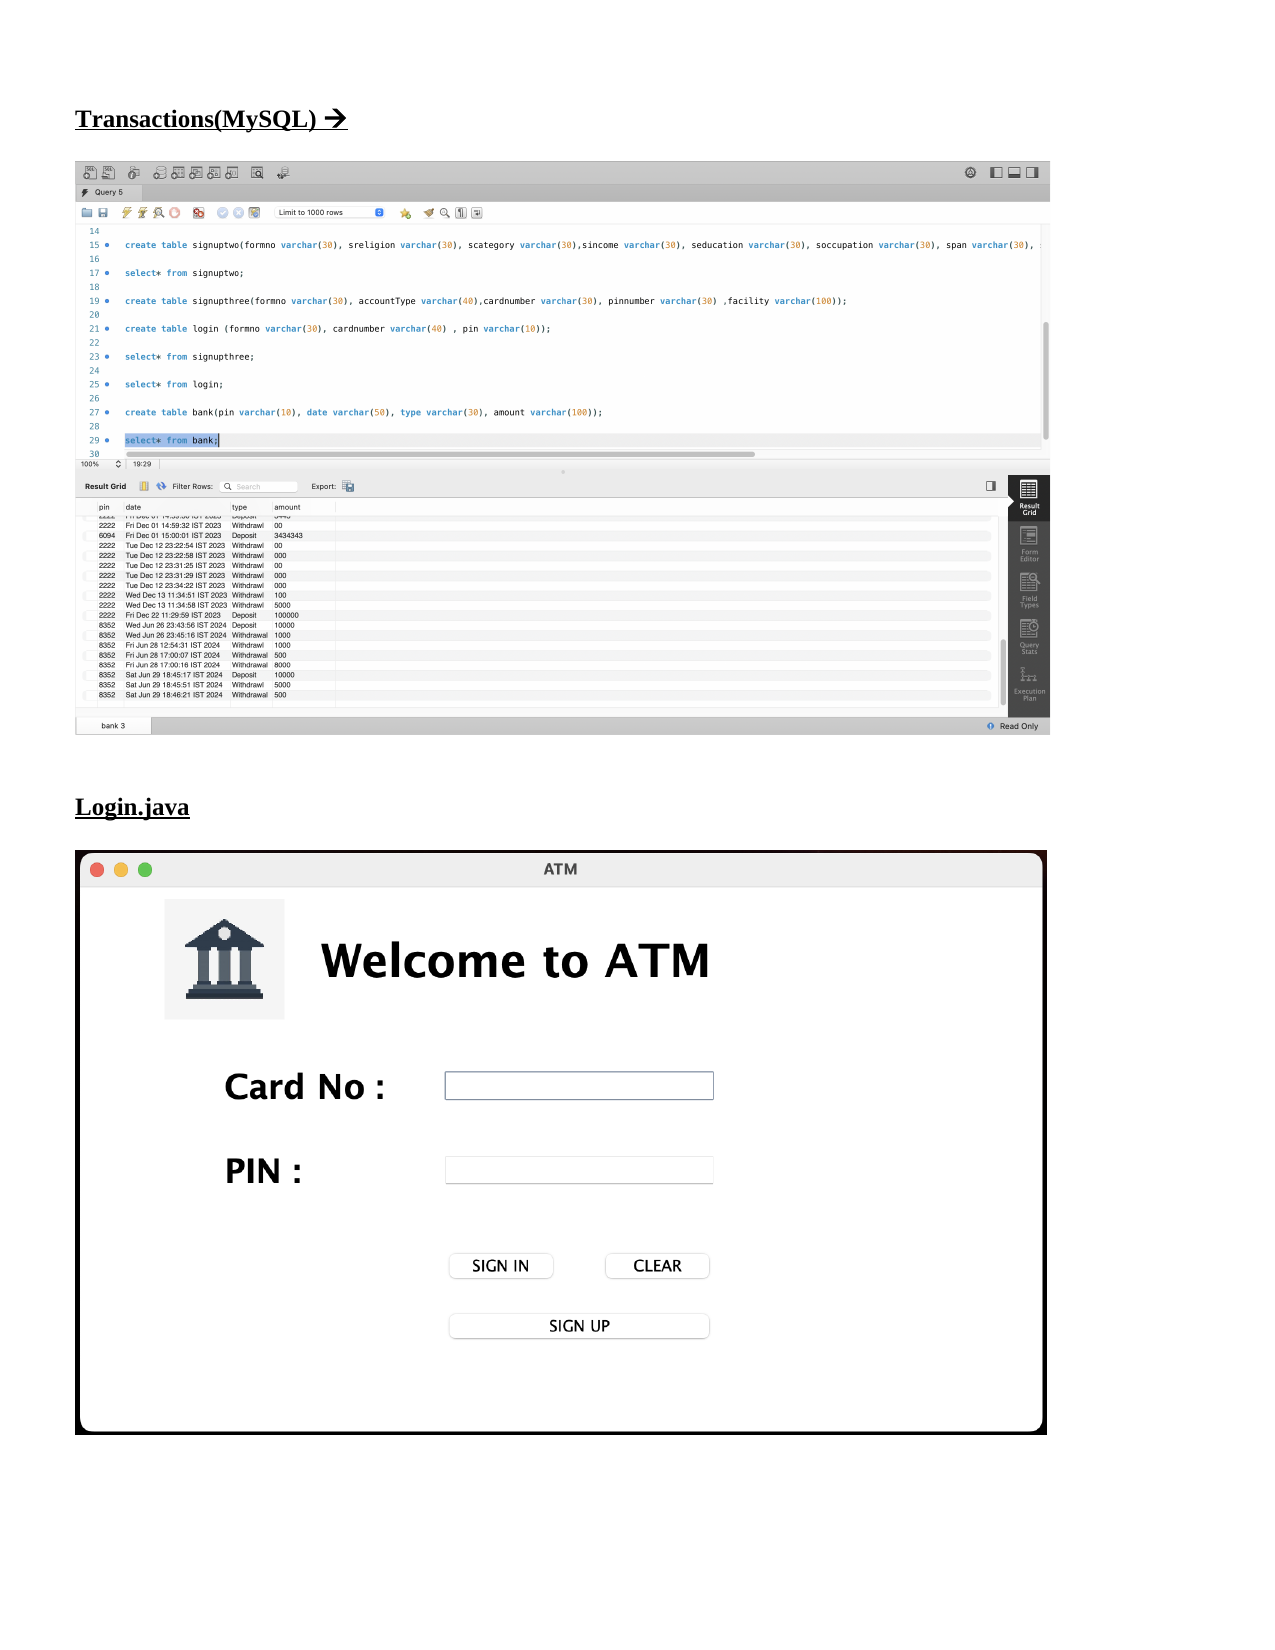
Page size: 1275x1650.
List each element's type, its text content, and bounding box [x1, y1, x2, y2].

text Transactions(MySQL) [75, 104, 1200, 132]
picture [75, 850, 1047, 1435]
picture [75, 161, 1050, 735]
text Login.java [75, 792, 1200, 821]
